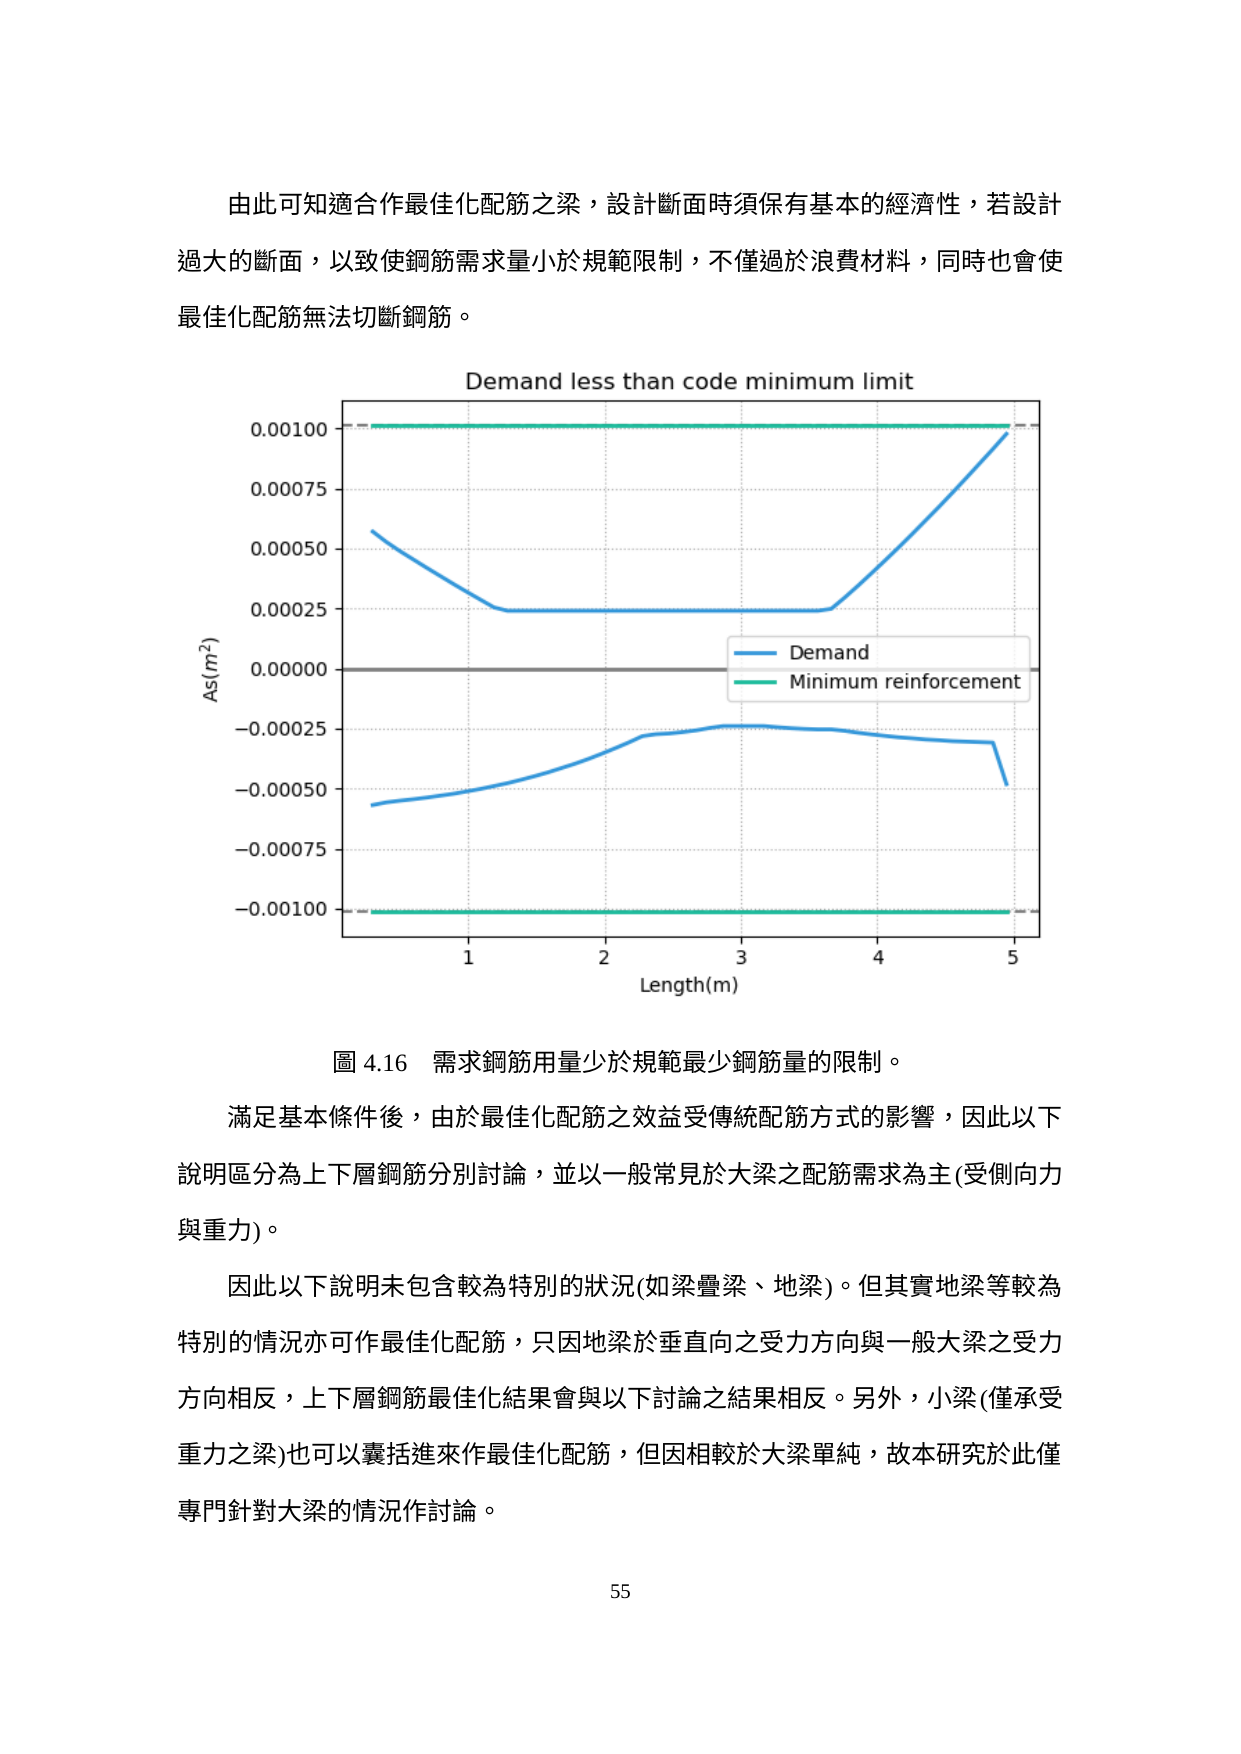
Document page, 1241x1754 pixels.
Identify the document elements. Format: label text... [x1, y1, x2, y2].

text 滿足基本條件後，由於最佳化配筋之效益受傳統配筋方式的影響，因此以下說明區分為上下層鋼筋分別討論，並以一般常見於大梁之配筋需求為主(受側向力與重力)。 [177, 1097, 1063, 1247]
text 因此以下說明未包含較為特別的狀況(如梁疊梁、地梁)。但其實地梁等較為特別的情況亦可作最佳化配筋，只因地梁於垂直向之受力方向與一般大梁之受力方向相反，上下層鋼筋最佳化結果會與以下討論之結果相反。另外，小梁(僅承受重力之梁)也可以囊括進來作最佳化配筋，但因相較於大梁單純，故本研究於此僅專門針對大梁的情況作討論。 [177, 1265, 1063, 1528]
text 由此可知適合作最佳化配筋之梁，設計斷面時須保有基本的經濟性，若設計過大的斷面，以致使鋼筋需求量小於規範限制，不僅過於浪費材料，同時也會使最佳化配筋無法切斷鋼筋。 [177, 184, 1063, 334]
picture [177, 352, 1063, 1017]
